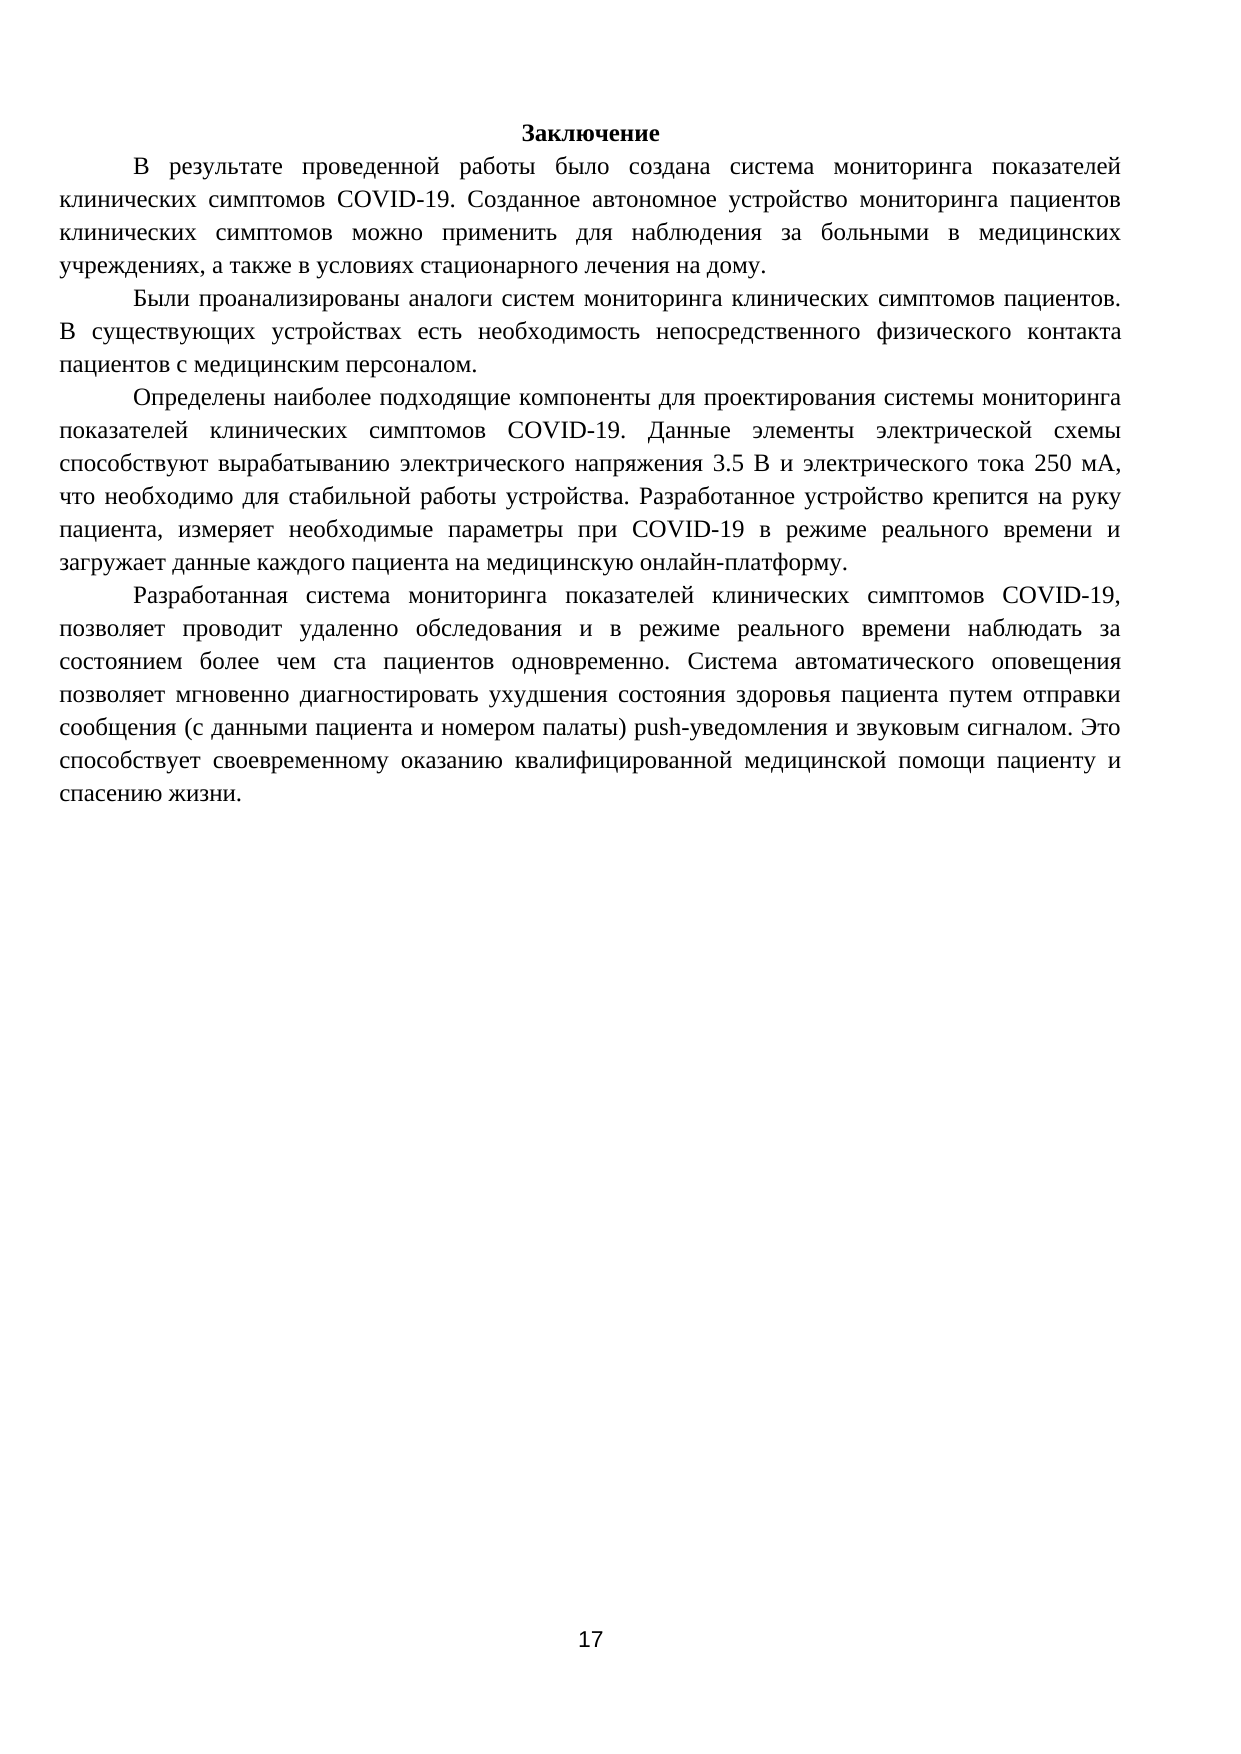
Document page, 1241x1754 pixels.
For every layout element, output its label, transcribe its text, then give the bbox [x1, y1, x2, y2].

text Заключение [59, 118, 1122, 147]
text В результате проведенной работы было создана система мониторинга показателей клинических симптомов COVID-19. Созданное автономное устройство мониторинга пациентов клинических симптомов можно применить для наблюдения за больными в медицинских учреждениях, а также в условиях стационарного лечения на дому. [59, 151, 1122, 279]
text Определены наиболее подходящие компоненты для проектирования системы мониторинга показателей клинических симптомов COVID-19. Данные элементы электрической схемы способствуют вырабатыванию электрического напряжения 3.5 В и электрического тока 250 мА, что необходимо для стабильной работы устройства. Разработанное устройство крепится на руку пациента, измеряет необходимые параметры при COVID-19 в режиме реального времени и загружает данные каждого пациента на медицинскую онлайн-платформу. [59, 382, 1122, 576]
text Разработанная система мониторинга показателей клинических симптомов COVID-19, позволяет проводит удаленно обследования и в режиме реального времени наблюдать за состоянием более чем ста пациентов одновременно. Система автоматического оповещения позволяет мгновенно диагностировать ухудшения состояния здоровья пациента путем отправки сообщения (с данными пациента и номером палаты) push-уведомления и звуковым сигналом. Это способствует своевременному оказанию квалифицированной медицинской помощи пациенту и спасению жизни. [59, 580, 1122, 807]
text Были проанализированы аналоги систем мониторинга клинических симптомов пациентов. В существующих устройствах есть необходимость непосредственного физического контакта пациентов с медицинским персоналом. [59, 283, 1122, 378]
